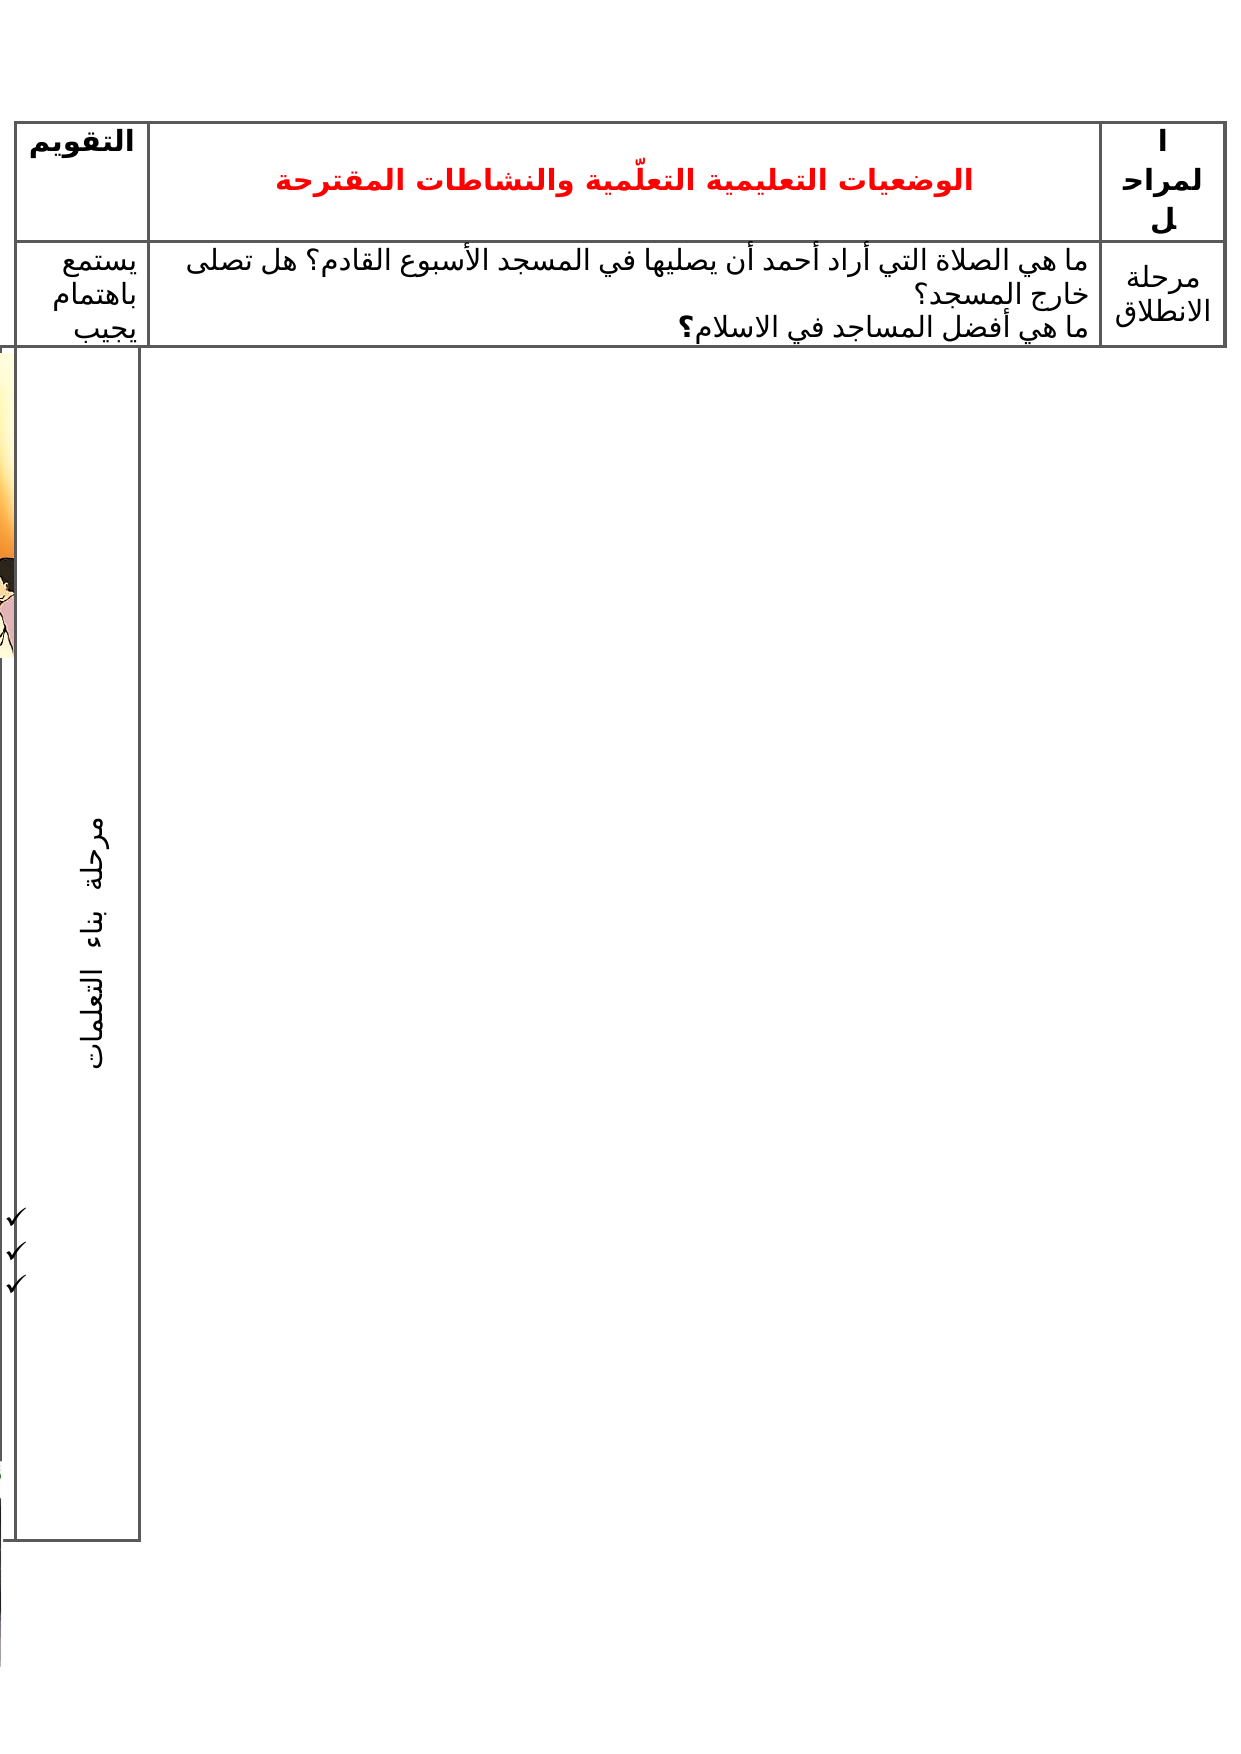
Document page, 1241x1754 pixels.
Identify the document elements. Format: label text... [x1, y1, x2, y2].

table_cell مرحلة الانطلاق [1102, 243, 1223, 345]
table_header المراحل [1102, 124, 1223, 240]
picture [0, 353, 14, 658]
table_header الوضعيات التعليمية التعلّمية والنشاطات المقترحة [150, 124, 1099, 240]
table_header التقويم [17, 124, 147, 240]
table_cell مرحلة بناء التعلمات [17, 348, 138, 1539]
table_cell يستمع باهتمام يجيب [17, 243, 147, 345]
picture [0, 1462, 4, 1671]
table_cell ما هي الصلاة التي أراد أحمد أن يصليها في المسجد الأسبوع القادم؟ هل تصلى خارج المسجد؟ ما هي أفضل المساجد في الاسلام؟ [150, 243, 1099, 345]
